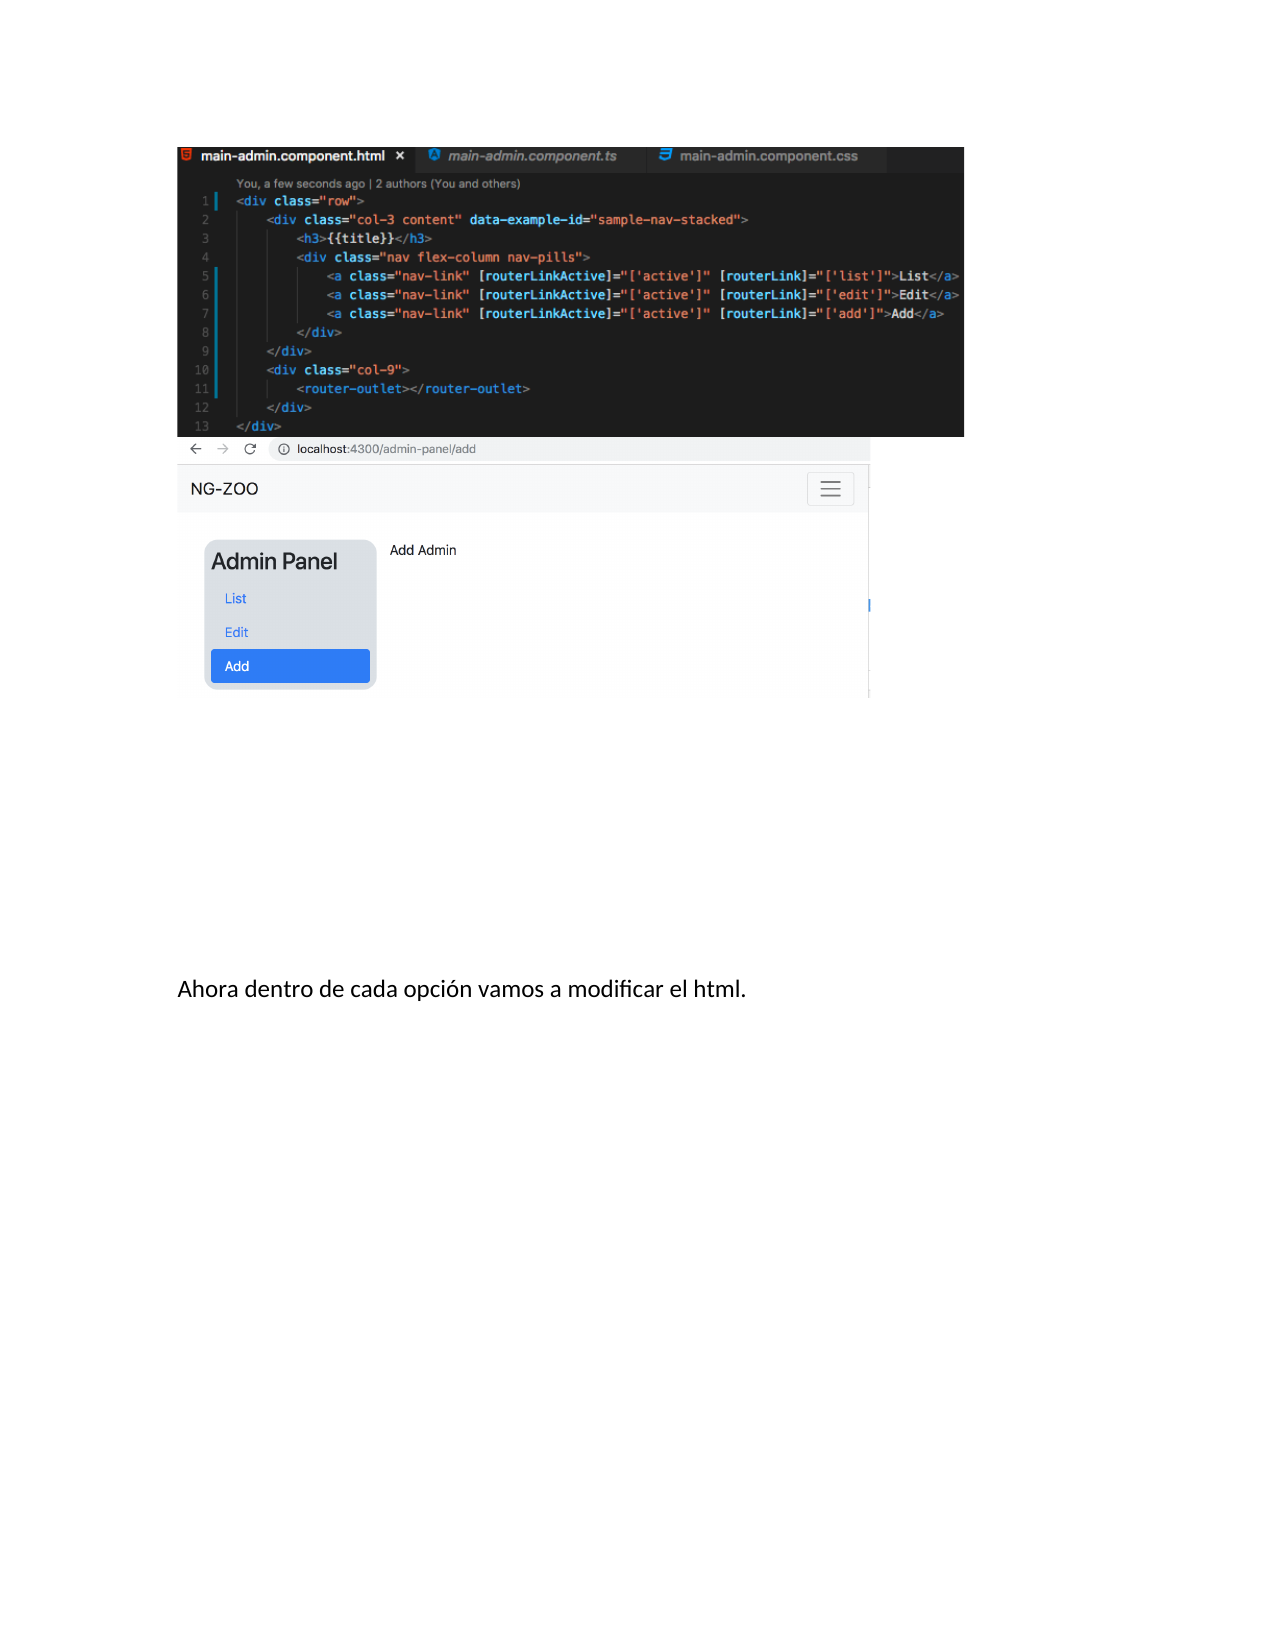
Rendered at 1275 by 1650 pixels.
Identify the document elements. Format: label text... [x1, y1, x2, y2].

picture [177, 147, 965, 698]
text Ahora dentro de cada opción vamos a modificar el html. [177, 973, 1098, 1003]
